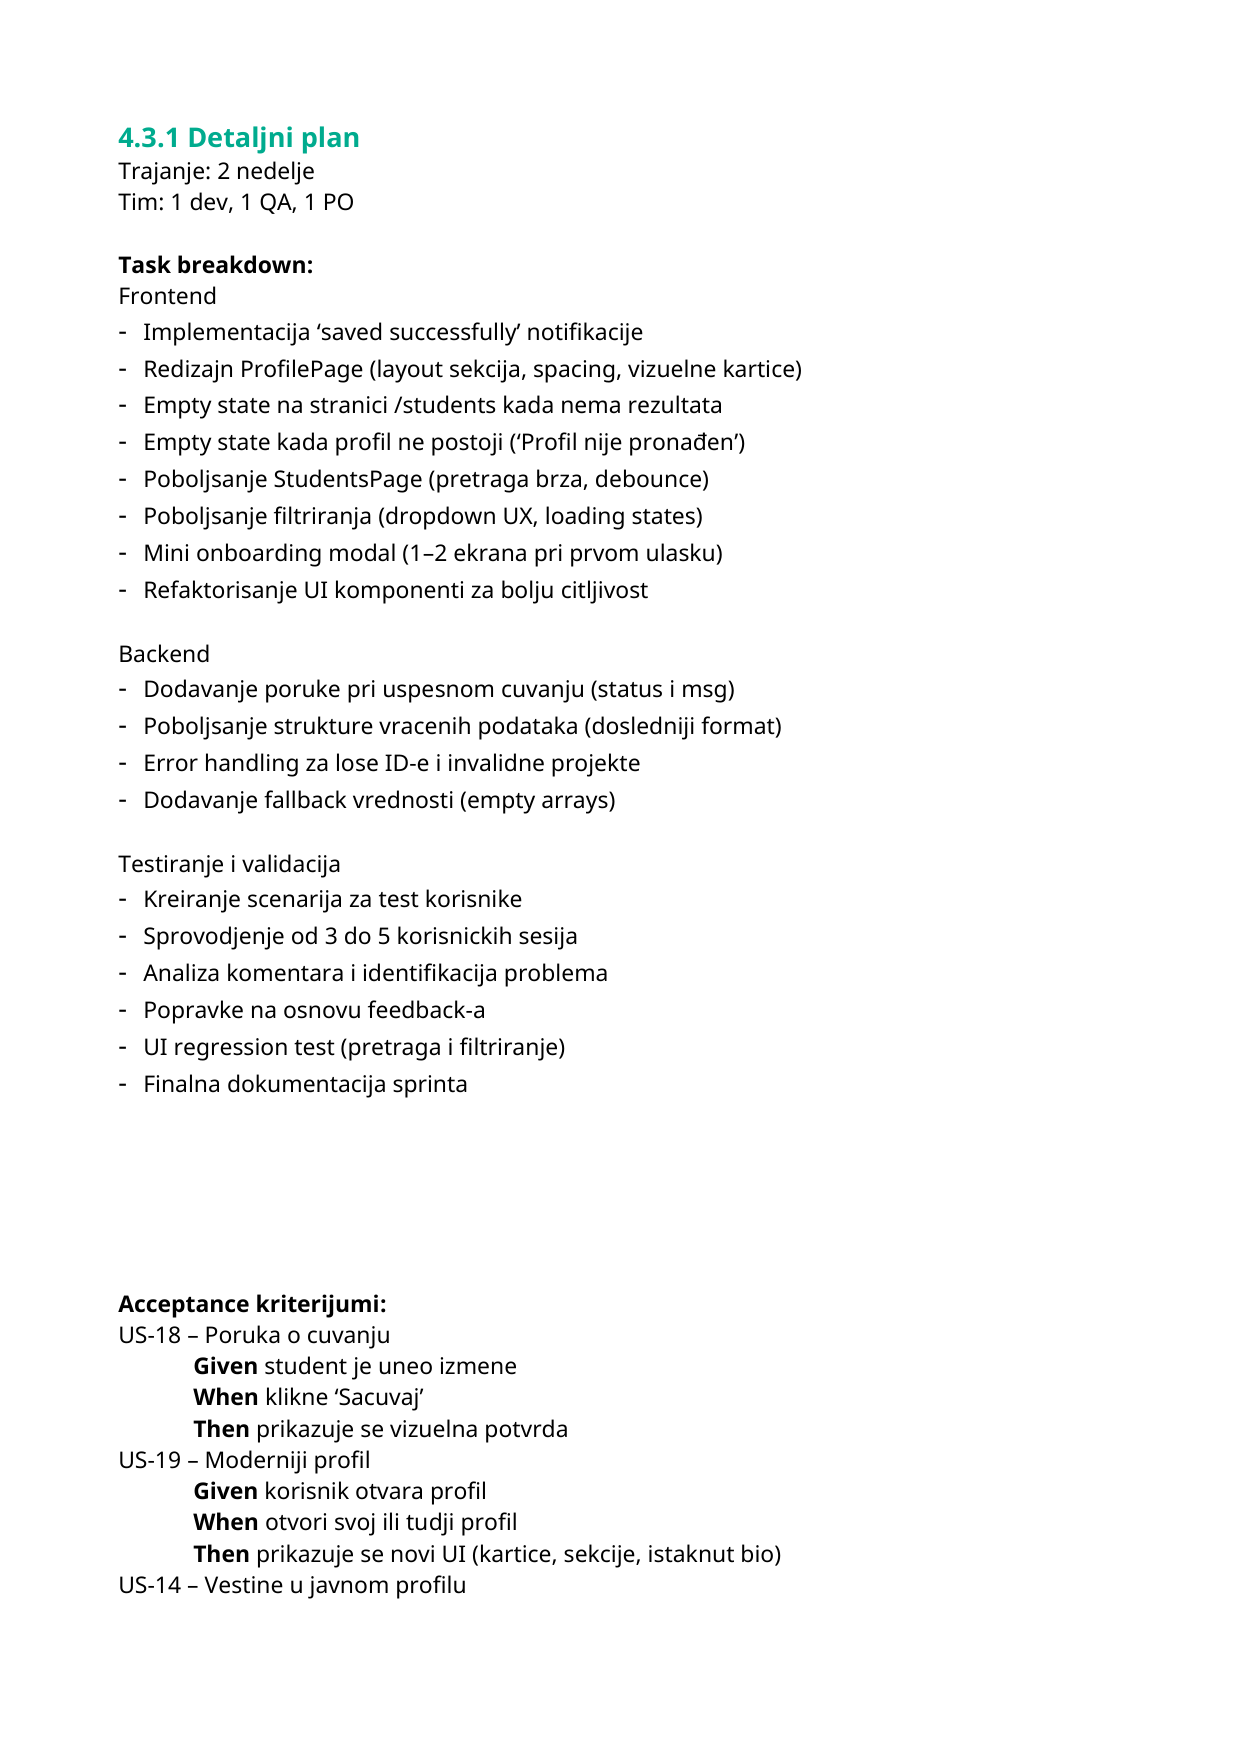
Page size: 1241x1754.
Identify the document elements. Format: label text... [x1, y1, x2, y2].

list Mini onboarding modal (1–2 ekrana pri prvom ulasku) [118, 532, 1122, 569]
text Tim: 1 dev, 1 QA, 1 PO [118, 186, 1122, 217]
text Acceptance kriterijumi: [118, 1287, 1122, 1319]
list Poboljsanje filtriranja (dropdown UX, loading states) [118, 496, 1122, 532]
list Empty state na stranici /students kada nema rezultata [118, 385, 1122, 422]
text Frontend [118, 280, 1122, 311]
text Trajanje: 2 nedelje [118, 155, 1122, 186]
list Poboljsanje StudentsPage (pretraga brza, debounce) [118, 459, 1122, 496]
list Implementacija ‘saved successfully’ notifikacije [118, 311, 1122, 348]
list Kreiranje scenarija za test korisnike [118, 879, 1122, 916]
text US-18 – Poruka o cuvanju [118, 1319, 1122, 1350]
text Backend [118, 637, 1122, 669]
text Testiranje i validacija [118, 847, 1122, 879]
list Analiza komentara i identifikacija problema [118, 952, 1122, 989]
text 4.3.1 Detaljni plan [118, 118, 1122, 155]
list Sprovodjenje od 3 do 5 korisnickih sesija [118, 916, 1122, 952]
list Popravke na osnovu feedback-a [118, 989, 1122, 1026]
list Finalna dokumentacija sprinta [118, 1063, 1122, 1100]
text US-19 – Moderniji profil [118, 1444, 1122, 1475]
text Task breakdown: [118, 249, 1122, 280]
list Redizajn ProfilePage (layout sekcija, spacing, vizuelne kartice) [118, 348, 1122, 385]
list Poboljsanje strukture vracenih podataka (dosledniji format) [118, 706, 1122, 742]
list Dodavanje fallback vrednosti (empty arrays) [118, 779, 1122, 816]
list Dodavanje poruke pri uspesnom cuvanju (status i msg) [118, 669, 1122, 706]
text US-14 – Vestine u javnom profilu [118, 1569, 1122, 1600]
list Refaktorisanje UI komponenti za bolju citljivost [118, 569, 1122, 606]
list UI regression test (pretraga i filtriranje) [118, 1026, 1122, 1063]
list Error handling za lose ID-e i invalidne projekte [118, 742, 1122, 779]
list Empty state kada profil ne postoji (‘Profil nije pronađen’) [118, 422, 1122, 459]
text Given korisnik otvara profil When otvori svoj ili tudji profil Then prikazuje se novi UI (kartice, sekcije, istaknut bio) [118, 1475, 1122, 1569]
text Given student je uneo izmene When klikne ‘Sacuvaj’ Then prikazuje se vizuelna potvrda [118, 1350, 1122, 1444]
